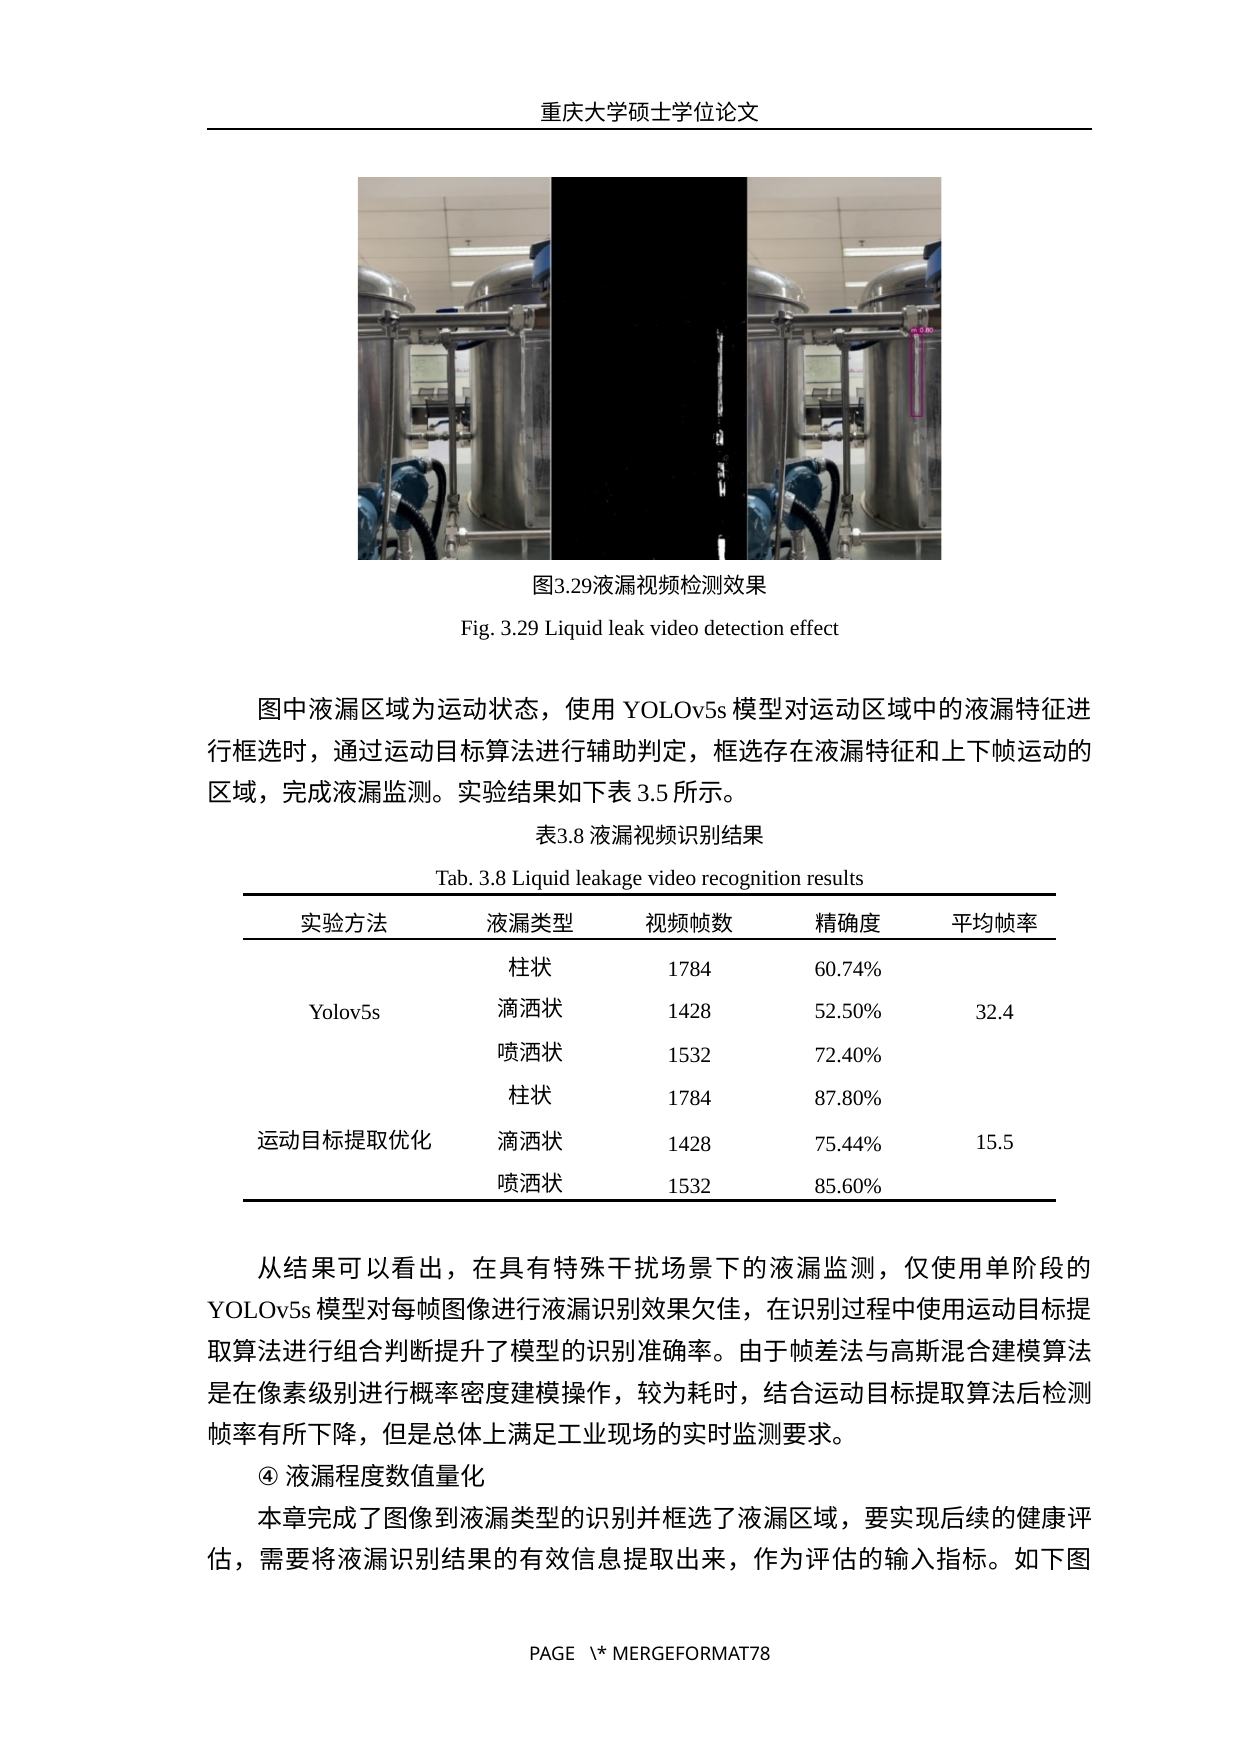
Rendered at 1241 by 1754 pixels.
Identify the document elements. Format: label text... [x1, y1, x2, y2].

table_cell 32.4 [933, 940, 1056, 1068]
table_cell 52.50% [763, 981, 933, 1024]
table_cell 85.60% [763, 1156, 933, 1199]
table_cell 运动目标提取优化 [243, 1068, 445, 1199]
picture [357, 177, 942, 560]
table_cell 滴洒状 [445, 981, 615, 1024]
table_cell 1428 [615, 981, 763, 1024]
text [207, 1494, 1092, 1577]
table_cell 柱状 [445, 940, 615, 981]
table_cell 15.5 [933, 1068, 1056, 1199]
table_cell 柱状 [445, 1068, 615, 1111]
table_header 液漏类型 [445, 896, 615, 938]
table_cell 60.74% [763, 940, 933, 981]
table_cell 1532 [615, 1156, 763, 1199]
table_cell 喷洒状 [445, 1025, 615, 1068]
table_cell 75.44% [763, 1111, 933, 1156]
table_cell 1784 [615, 1068, 763, 1111]
table_header 实验方法 [243, 896, 445, 938]
table_header 视频帧数 [615, 896, 763, 938]
table_header 精确度 [763, 896, 933, 938]
table_cell Yolov5s [243, 940, 445, 1068]
table_cell 87.80% [763, 1068, 933, 1111]
text 图中液漏区域为运动状态，使用YOLOv5s模型对运动区域中的液漏特征进行框选时，通过运动目标算法进行辅助判定，框选存在液漏特征和上下帧运动的区域，完成液漏监测。实验结果如下表3.5所示。 [207, 685, 1092, 810]
text ④ 液漏程度数值量化 [207, 1452, 1092, 1494]
table_cell 1428 [615, 1111, 763, 1156]
table_cell 1532 [615, 1025, 763, 1068]
table_cell 72.40% [763, 1025, 933, 1068]
table_cell 喷洒状 [445, 1156, 615, 1199]
text 从结果可以看出，在具有特殊干扰场景下的液漏监测，仅使用单阶段的YOLOv5s模型对每帧图像进行液漏识别效果欠佳，在识别过程中使用运动目标提取算法进行组合判断提升了模型的识别准确率。由于帧差法与高斯混合建模算法是在像素级别进行概率密度建模操作，较为耗时，结合运动目标提取算法后检测帧率有所下降，但是总体上满足工业现场的实时监测要求。 [207, 1244, 1092, 1452]
table_cell 滴洒状 [445, 1111, 615, 1156]
table_cell 1784 [615, 940, 763, 981]
table_header 平均帧率 [933, 896, 1056, 938]
